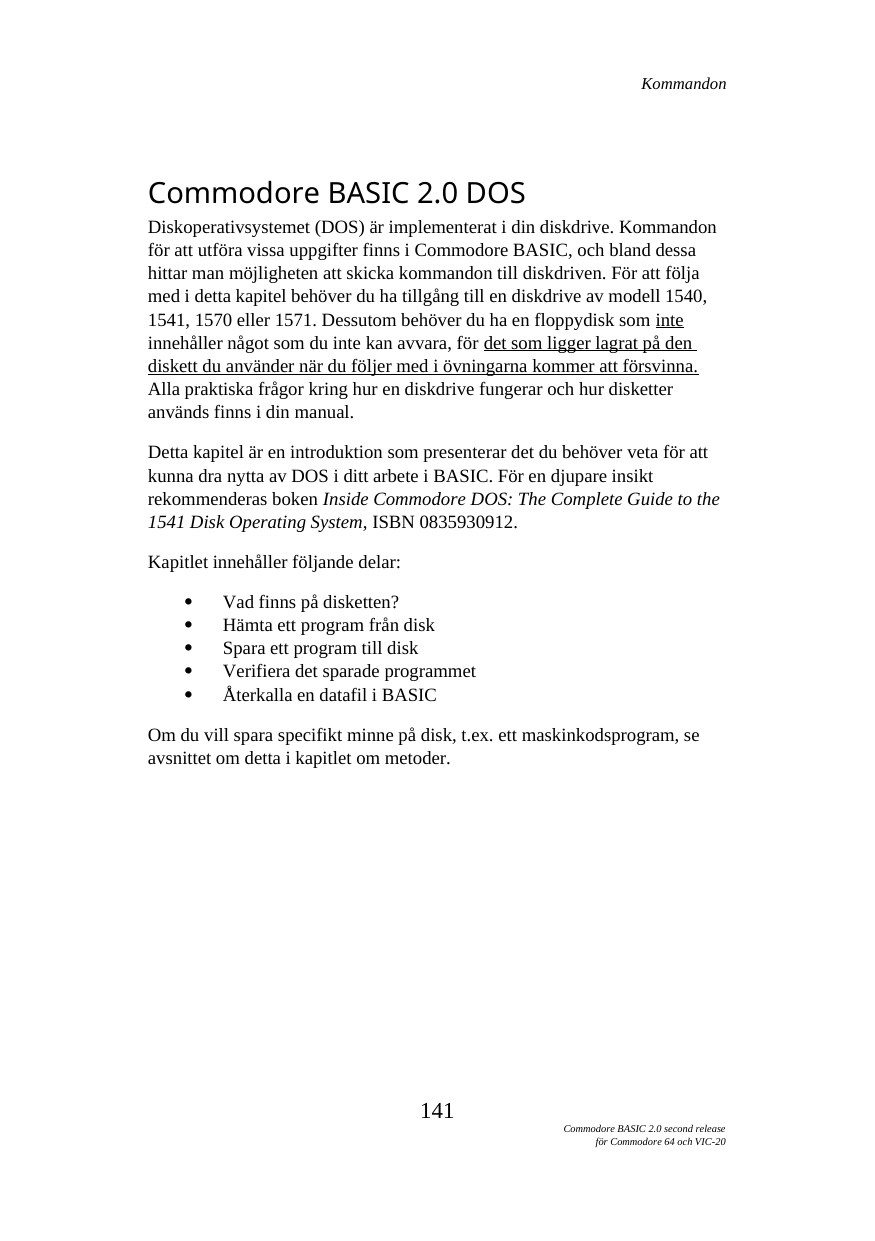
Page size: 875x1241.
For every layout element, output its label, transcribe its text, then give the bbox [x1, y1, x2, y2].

list Verifiera det sparade programmet [185, 660, 726, 682]
text Om du vill spara specifikt minne på disk, t.ex. ett maskinkodsprogram, se avsnittet om detta i kapitlet om metoder. [148, 723, 726, 768]
list Vad finns på disketten? [185, 591, 726, 612]
list Spara ett program till disk [185, 637, 726, 659]
list Återkalla en datafil i BASIC [185, 684, 726, 705]
subtitle Commodore BASIC 2.0 DOS [148, 173, 726, 212]
text Kapitlet innehåller följande delar: [148, 551, 726, 572]
list Hämta ett program från disk [185, 614, 726, 636]
text Detta kapitel är en introduktion som presenterar det du behöver veta för att kunna dra nytta av DOS i ditt arbete i BASIC. För en djupare insikt rekommenderas boken Inside Commodore DOS: The Complete Guide to the 1541 Disk Operating System, ISBN 0835930912. [148, 441, 726, 532]
text Diskoperativsystemet (DOS) är implementerat i din diskdrive. Kommandon för att utföra vissa uppgifter finns i Commodore BASIC, och bland dessa hittar man möjligheten att skicka kommandon till diskdriven. För att följa med i detta kapitel behöver du ha tillgång till en diskdrive av modell 1540, 1541, 1570 eller 1571. Dessutom behöver du ha en floppydisk som inte innehåller något som du inte kan avvara, för det som ligger lagrat på den diskett du använder när du följer med i övningarna kommer att försvinna. Alla praktiska frågor kring hur en diskdrive fungerar och hur disketter används finns i din manual. [148, 216, 726, 423]
